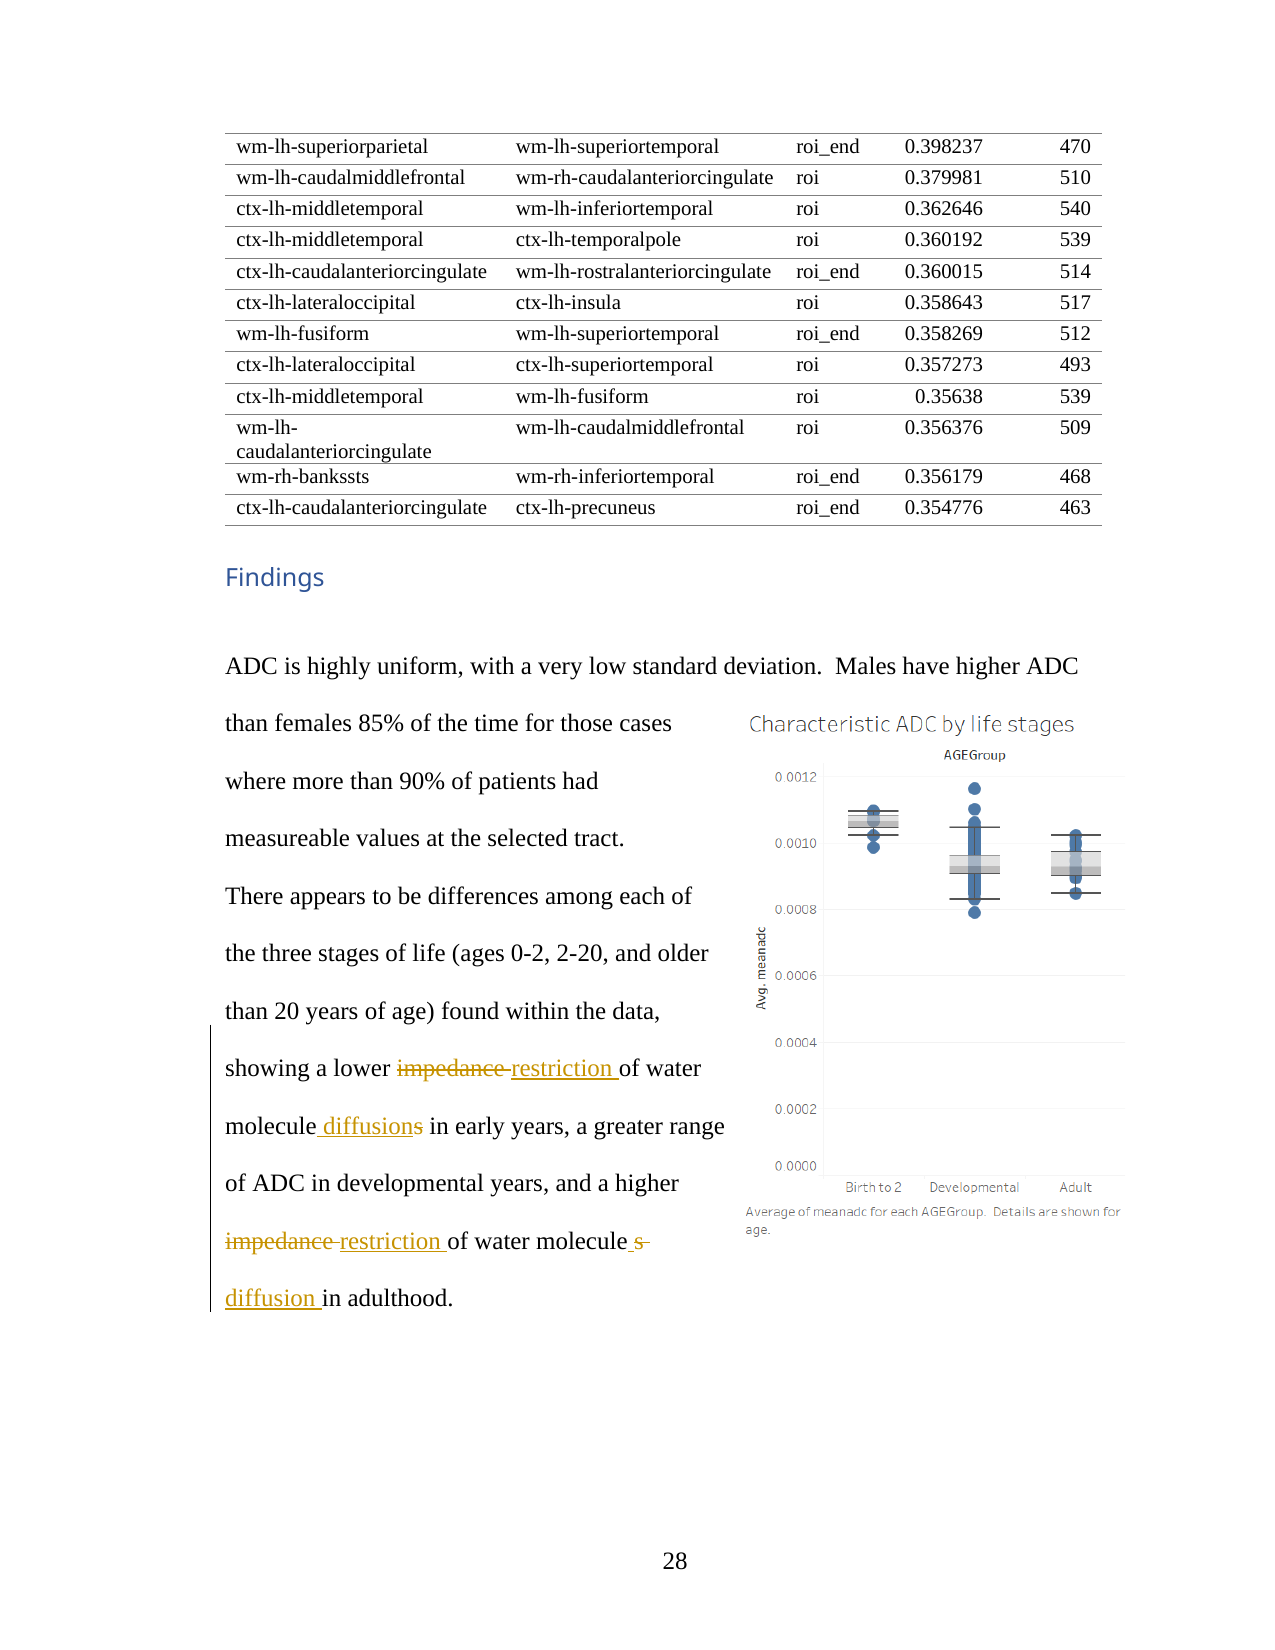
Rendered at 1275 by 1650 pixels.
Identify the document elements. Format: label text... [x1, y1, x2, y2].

table_cell ctx-lh-middletemporal [225, 196, 504, 226]
table_cell ctx-lh-precuneus [504, 495, 785, 525]
table_cell ctx-lh-superiortemporal [504, 352, 785, 382]
text ADC is highly uniform, with a very low standard deviation. Males have higher ADC than females 85% of the time for those cases where more than 90% of patients had measureable values at the selected tract. [225, 651, 1125, 852]
table_cell 0.362646 [877, 196, 994, 226]
table_cell roi_end [785, 259, 877, 289]
table_cell 468 [994, 464, 1102, 494]
table_cell 0.357273 [877, 352, 994, 382]
table_cell wm-lh-caudalanteriorcingulate [225, 415, 504, 463]
table_cell roi_end [785, 464, 877, 494]
table_cell wm-rh-caudalanteriorcingulate [504, 165, 785, 195]
table_cell wm-lh-superiorparietal [225, 134, 504, 164]
table_cell wm-lh-caudalmiddlefrontal [225, 165, 504, 195]
table_cell 509 [994, 415, 1102, 463]
table_cell 0.398237 [877, 134, 994, 164]
table_cell roi_end [785, 134, 877, 164]
table_cell 0.360015 [877, 259, 994, 289]
table_cell 0.358269 [877, 321, 994, 351]
table_cell 540 [994, 196, 1102, 226]
table_cell 470 [994, 134, 1102, 164]
table_cell wm-lh-superiortemporal [504, 321, 785, 351]
table_cell wm-lh-fusiform [225, 321, 504, 351]
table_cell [504, 134, 785, 164]
table_cell wm-lh-caudalmiddlefrontal [504, 415, 785, 463]
table_cell 514 [994, 259, 1102, 289]
table_cell 493 [994, 352, 1102, 382]
table_cell roi [785, 165, 877, 195]
table_cell 517 [994, 290, 1102, 320]
table_cell 0.360192 [877, 227, 994, 257]
table_cell 0.379981 [877, 165, 994, 195]
table_cell ctx-lh-lateraloccipital [225, 352, 504, 382]
table_cell roi [785, 415, 877, 463]
table_cell 0.356376 [877, 415, 994, 463]
table_cell ctx-lh-lateraloccipital [225, 290, 504, 320]
table_cell 0.35638 [877, 384, 994, 414]
table_cell roi_end [785, 495, 877, 525]
table_cell 463 [994, 495, 1102, 525]
text There appears to be differences among each of the three stages of life (ages 0-2, 2-20, and older than 20 years of age) found within the data, showing a lower of water molecule in early years, a greater range of ADC in developmental years, and a higher of water moleculein adulthood. [225, 881, 1125, 1312]
table_cell ctx-lh-middletemporal [225, 384, 504, 414]
table_cell ctx-lh-caudalanteriorcingulate [225, 259, 504, 289]
table_cell 512 [994, 321, 1102, 351]
table_cell ctx-lh-insula [504, 290, 785, 320]
table_cell wm-lh-fusiform [504, 384, 785, 414]
table_cell 0.356179 [877, 464, 994, 494]
table_cell 539 [994, 227, 1102, 257]
table_cell roi [785, 384, 877, 414]
table_cell roi [785, 352, 877, 382]
table_cell ctx-lh-middletemporal [225, 227, 504, 257]
table_cell 510 [994, 165, 1102, 195]
table_cell ctx-lh-caudalanteriorcingulate [225, 495, 504, 525]
table_cell wm-rh-bankssts [225, 464, 504, 494]
subtitle Findings [225, 559, 1125, 593]
picture [745, 703, 1125, 1238]
table_cell wm-lh-rostralanteriorcingulate [504, 259, 785, 289]
table_cell wm-rh-inferiortemporal [504, 464, 785, 494]
table_cell ctx-lh-temporalpole [504, 227, 785, 257]
table_cell 0.358643 [877, 290, 994, 320]
table_cell roi [785, 227, 877, 257]
table_cell roi [785, 196, 877, 226]
table_cell roi [785, 290, 877, 320]
table_cell 539 [994, 384, 1102, 414]
table_cell 0.354776 [877, 495, 994, 525]
table_cell wm-lh-inferiortemporal [504, 196, 785, 226]
table_cell roi_end [785, 321, 877, 351]
